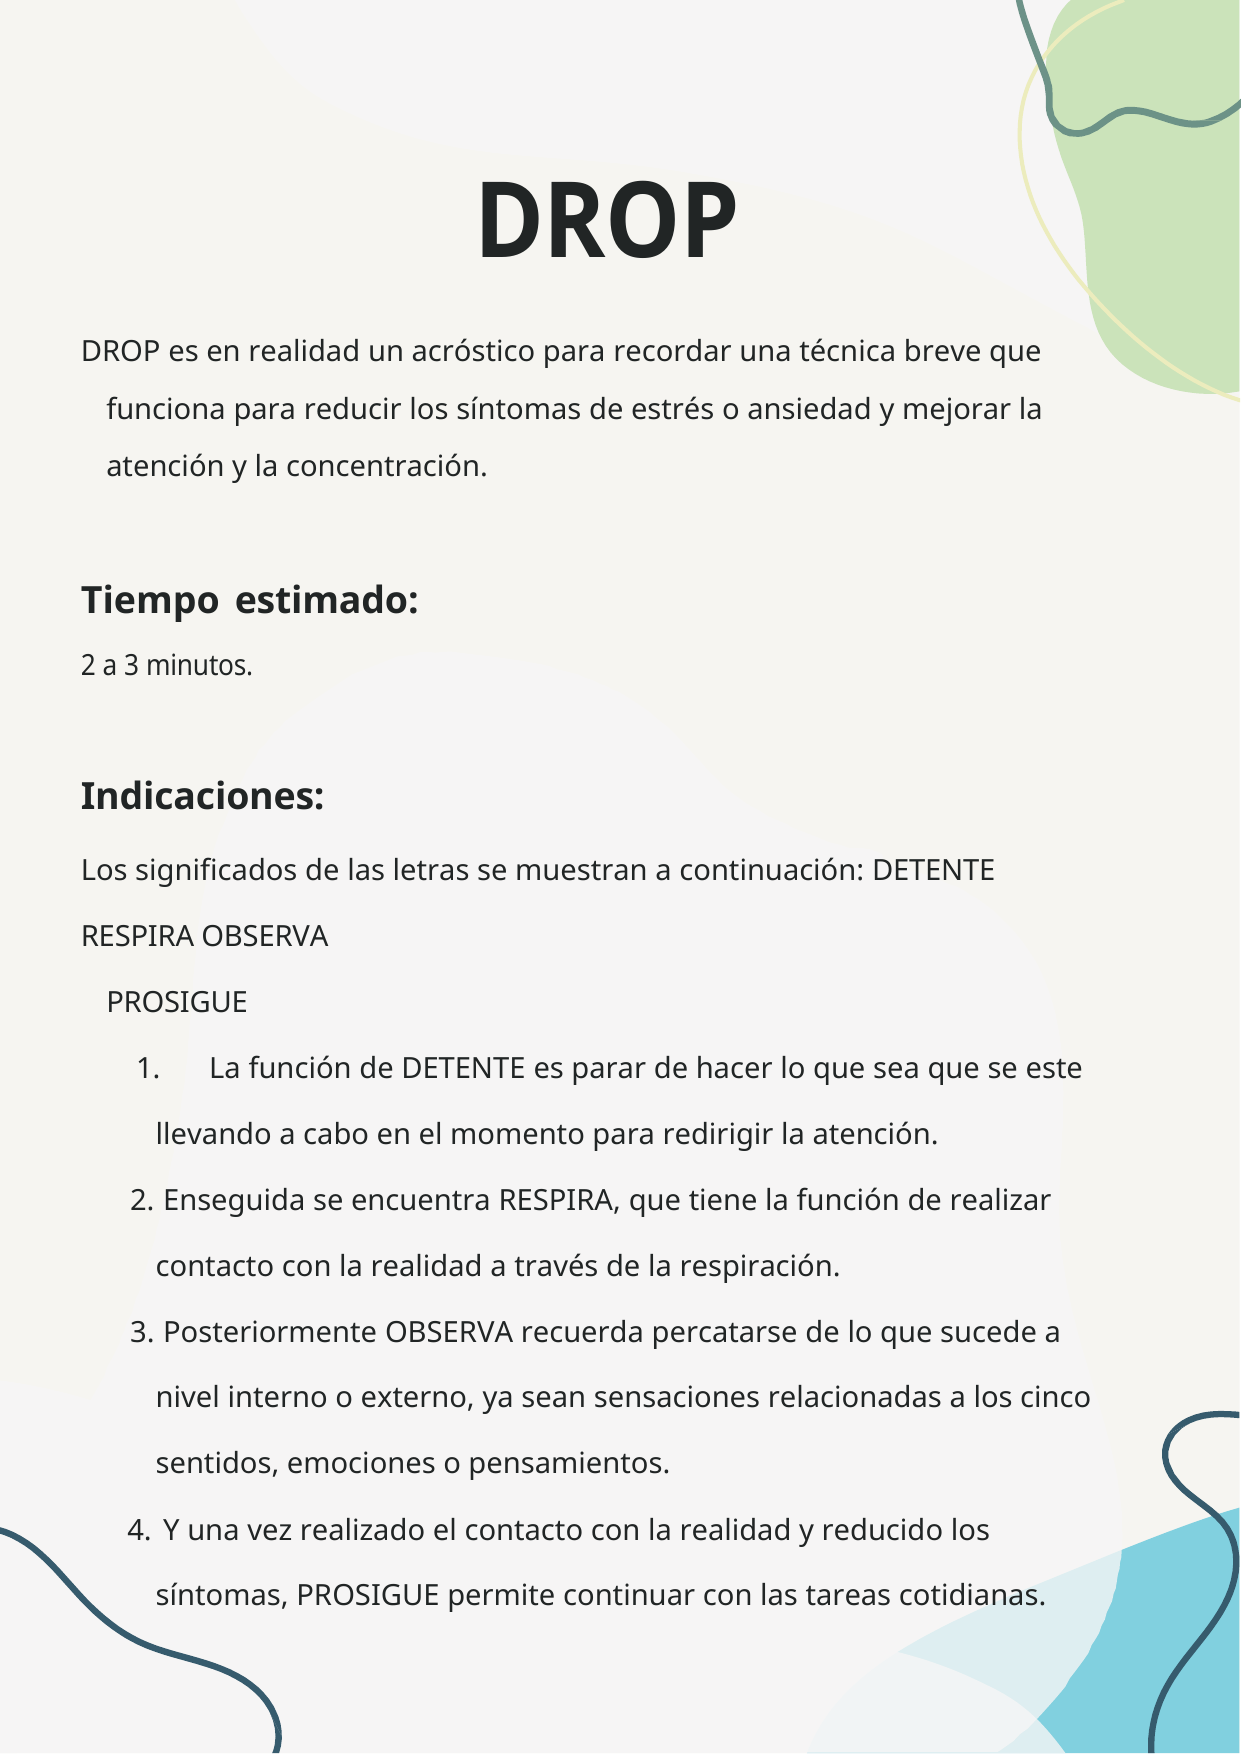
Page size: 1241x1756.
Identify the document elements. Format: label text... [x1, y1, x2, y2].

text Los significados de las letras se muestran a continuación: DETENTE [81, 849, 1064, 889]
list Enseguida se encuentra RESPIRA, que tiene la función de realizar contacto con la realidad a través de la respiración. [130, 1179, 1117, 1284]
subtitle Indicaciones: [81, 769, 1181, 820]
subtitle DROP [33, 145, 1181, 288]
text 2 a 3 minutos. [81, 645, 1181, 684]
subtitle Tiempo estimado: [81, 573, 1181, 624]
list Y una vez realizado el contacto con la realidad y reducido los síntomas, PROSIGUE permite continuar con las tareas cotidianas. [127, 1509, 1106, 1614]
text DROP es en realidad un acróstico para recordar una técnica breve que funciona para reducir los síntomas de estrés o ansiedad y mejorar la atención y la concentración. [81, 331, 1107, 485]
text RESPIRA OBSERVA PROSIGUE [81, 915, 372, 1021]
list Posteriormente OBSERVA recuerda percatarse de lo que sucede a nivel interno o externo, ya sean sensaciones relacionadas a los cinco sentidos, emociones o pensamientos. [130, 1311, 1104, 1482]
list La función de DETENTE es parar de hacer lo que sea que se este llevando a cabo en el momento para redirigir la atención. [136, 1047, 1096, 1153]
